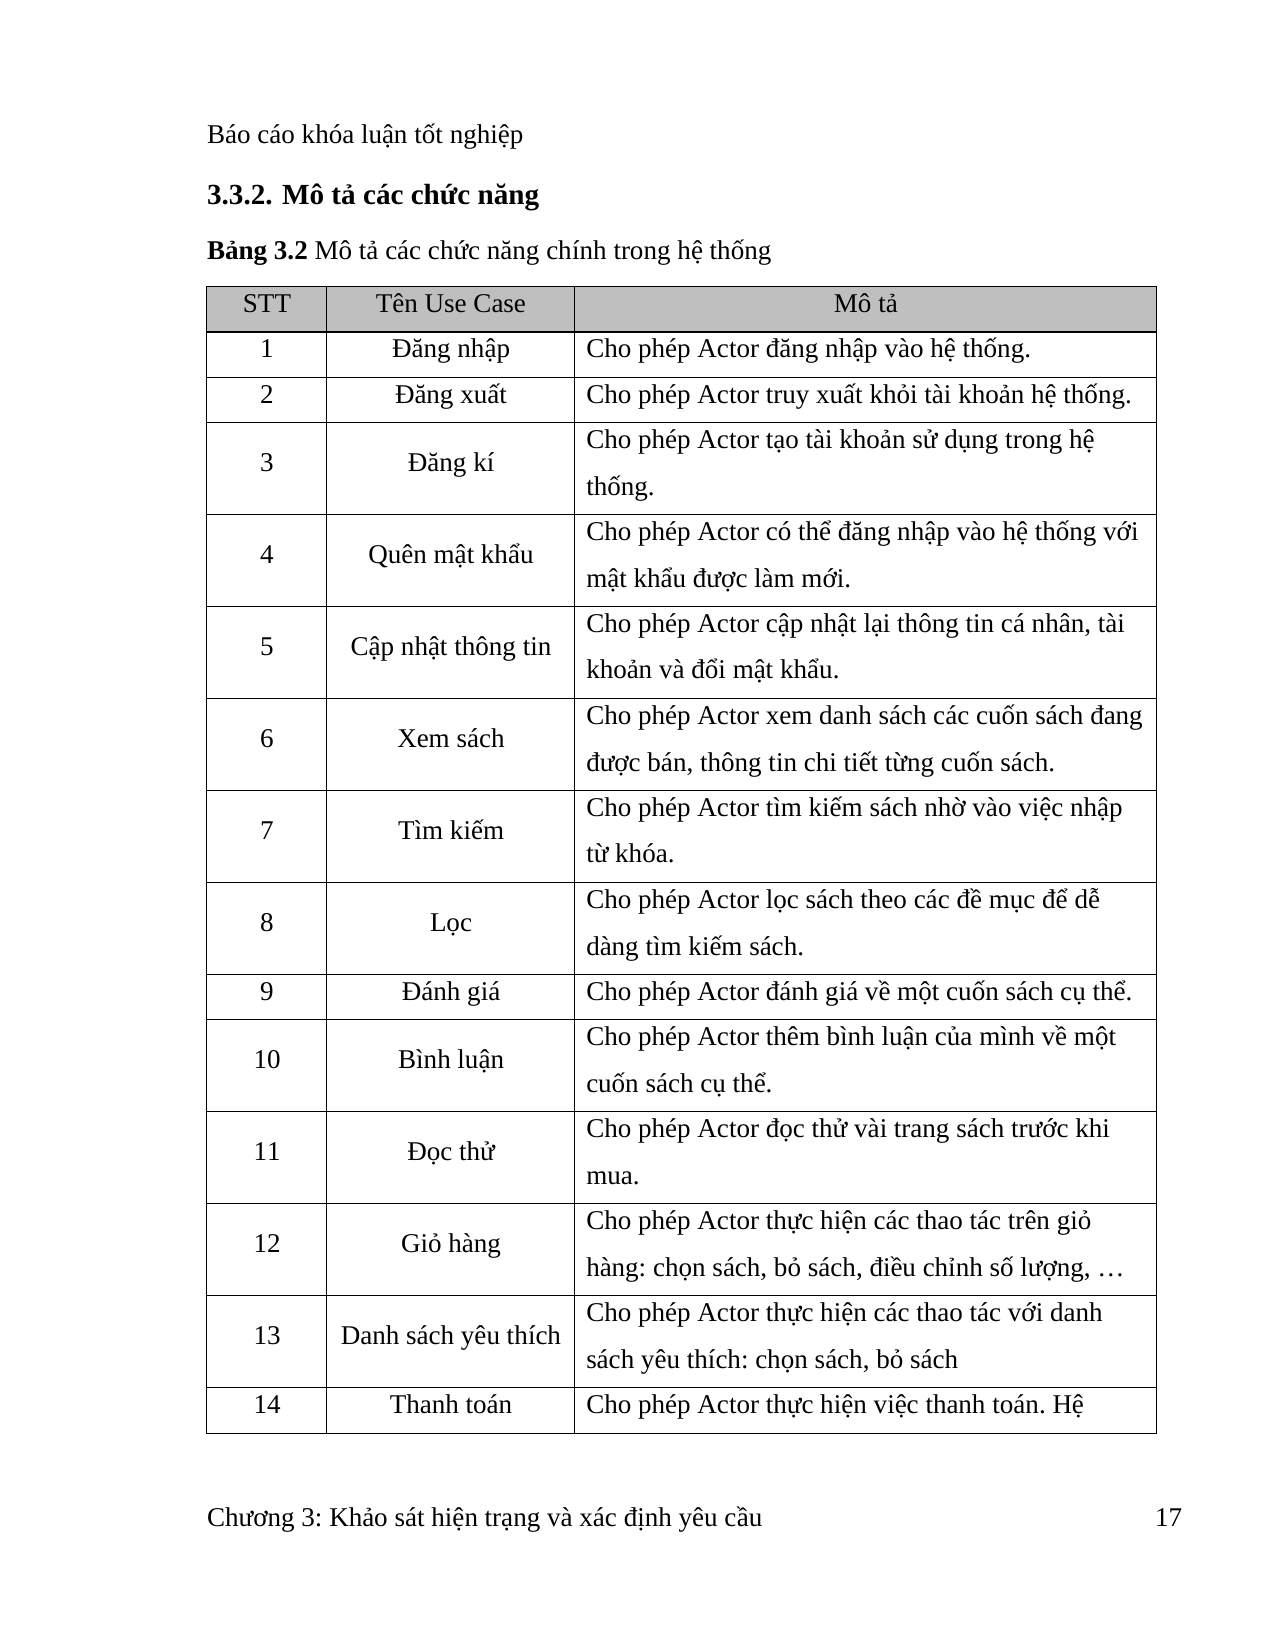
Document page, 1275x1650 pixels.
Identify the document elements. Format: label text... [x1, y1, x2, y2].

table_cell Cho phép Actor đánh giá về một cuốn sách cụ thể. [575, 975, 1156, 1019]
table_cell Thanh toán [327, 1388, 574, 1432]
table_cell Cho phép Actor tạo tài khoản sử dụng trong hệ thống. [575, 423, 1156, 514]
table_cell 7 [207, 791, 326, 882]
table_cell 10 [207, 1020, 326, 1111]
table_cell 4 [207, 515, 326, 606]
text Bảng 3.2 Mô tả các chức năng chính trong hệ thống [207, 234, 1157, 265]
table_cell Cho phép Actor thực hiện các thao tác trên giỏ hàng: chọn sách, bỏ sách, điều chỉnh số lượng, … [575, 1204, 1156, 1295]
table_cell 2 [207, 378, 326, 422]
table_cell Cho phép Actor đọc thử vài trang sách trước khi mua. [575, 1112, 1156, 1203]
table_cell Cho phép Actor có thể đăng nhập vào hệ thống với mật khẩu được làm mới. [575, 515, 1156, 606]
table_cell 11 [207, 1112, 326, 1203]
table_cell Cho phép Actor thêm bình luận của mình về một cuốn sách cụ thể. [575, 1020, 1156, 1111]
table_cell Xem sách [327, 699, 574, 790]
table_cell 3 [207, 423, 326, 514]
table_header Mô tả [575, 287, 1156, 331]
table_cell Cho phép Actor xem danh sách các cuốn sách đang được bán, thông tin chi tiết từng cuốn sách. [575, 699, 1156, 790]
table_cell 5 [207, 607, 326, 698]
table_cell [575, 1388, 1156, 1432]
table_cell Đánh giá [327, 975, 574, 1019]
table_cell Cho phép Actor đăng nhập vào hệ thống. [575, 333, 1156, 377]
table_cell 9 [207, 975, 326, 1019]
table_cell Đọc thử [327, 1112, 574, 1203]
table_cell Giỏ hàng [327, 1204, 574, 1295]
table_header Tên Use Case [327, 287, 574, 331]
table_cell Bình luận [327, 1020, 574, 1111]
table_cell Cập nhật thông tin [327, 607, 574, 698]
table_header STT [207, 287, 326, 331]
table_cell 13 [207, 1296, 326, 1387]
table_cell 8 [207, 883, 326, 974]
table_cell Cho phép Actor lọc sách theo các đề mục để dễ dàng tìm kiếm sách. [575, 883, 1156, 974]
table_cell Cho phép Actor truy xuất khỏi tài khoản hệ thống. [575, 378, 1156, 422]
table_cell Danh sách yêu thích [327, 1296, 574, 1387]
table_cell 6 [207, 699, 326, 790]
table_cell 12 [207, 1204, 326, 1295]
table_cell 1 [207, 333, 326, 377]
table_cell Tìm kiếm [327, 791, 574, 882]
table_cell Đăng xuất [327, 378, 574, 422]
table_cell Quên mật khẩu [327, 515, 574, 606]
table_cell Đăng nhập [327, 333, 574, 377]
table_cell Đăng kí [327, 423, 574, 514]
table_cell Lọc [327, 883, 574, 974]
table_cell Cho phép Actor tìm kiếm sách nhờ vào việc nhập từ khóa. [575, 791, 1156, 882]
table_cell Cho phép Actor cập nhật lại thông tin cá nhân, tài khoản và đổi mật khẩu. [575, 607, 1156, 698]
table_cell 14 [207, 1388, 326, 1432]
subtitle Mô tả các chức năng [207, 177, 1157, 211]
table_cell Cho phép Actor thực hiện các thao tác với danh sách yêu thích: chọn sách, bỏ sách [575, 1296, 1156, 1387]
